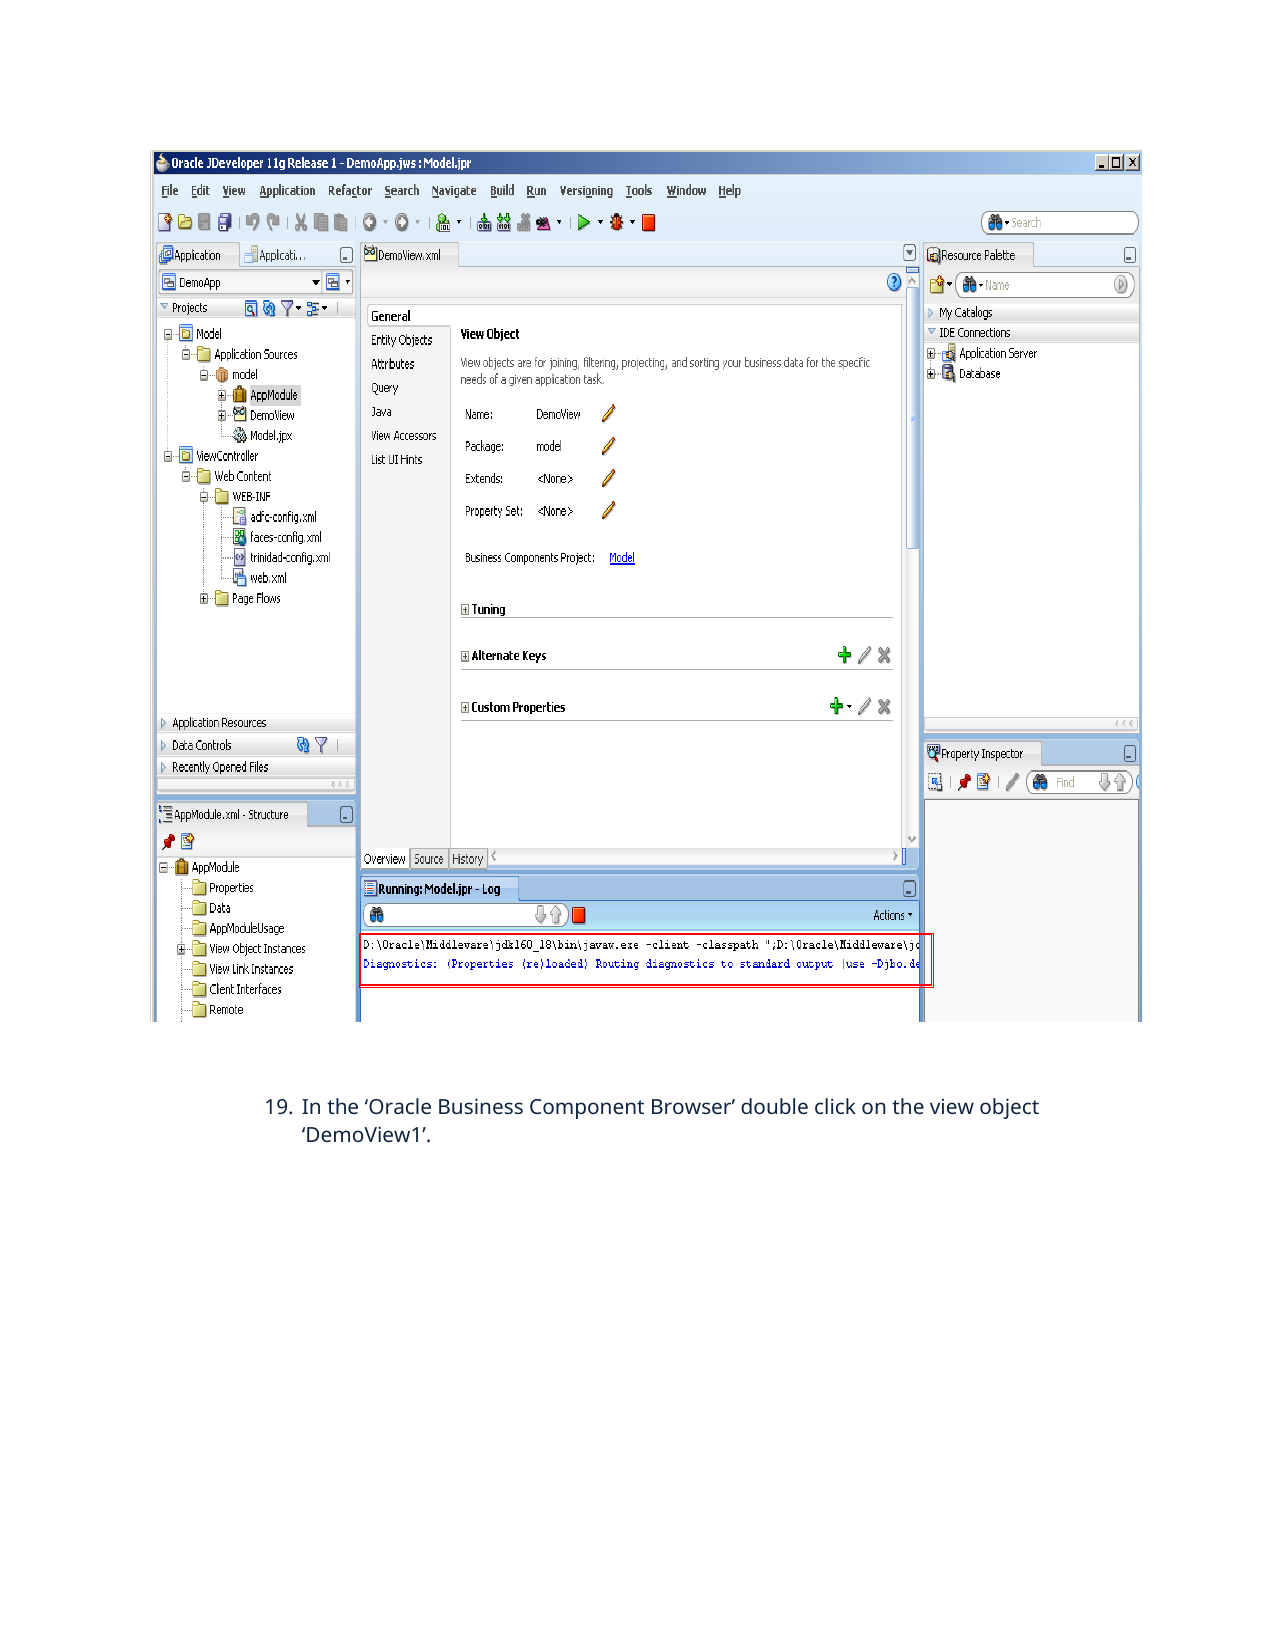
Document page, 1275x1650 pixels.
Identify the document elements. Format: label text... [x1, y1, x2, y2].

picture [150, 150, 1143, 1022]
list In the ‘Oracle Business Component Browser’ double click on the view object ‘DemoView1’. [264, 1092, 1102, 1149]
